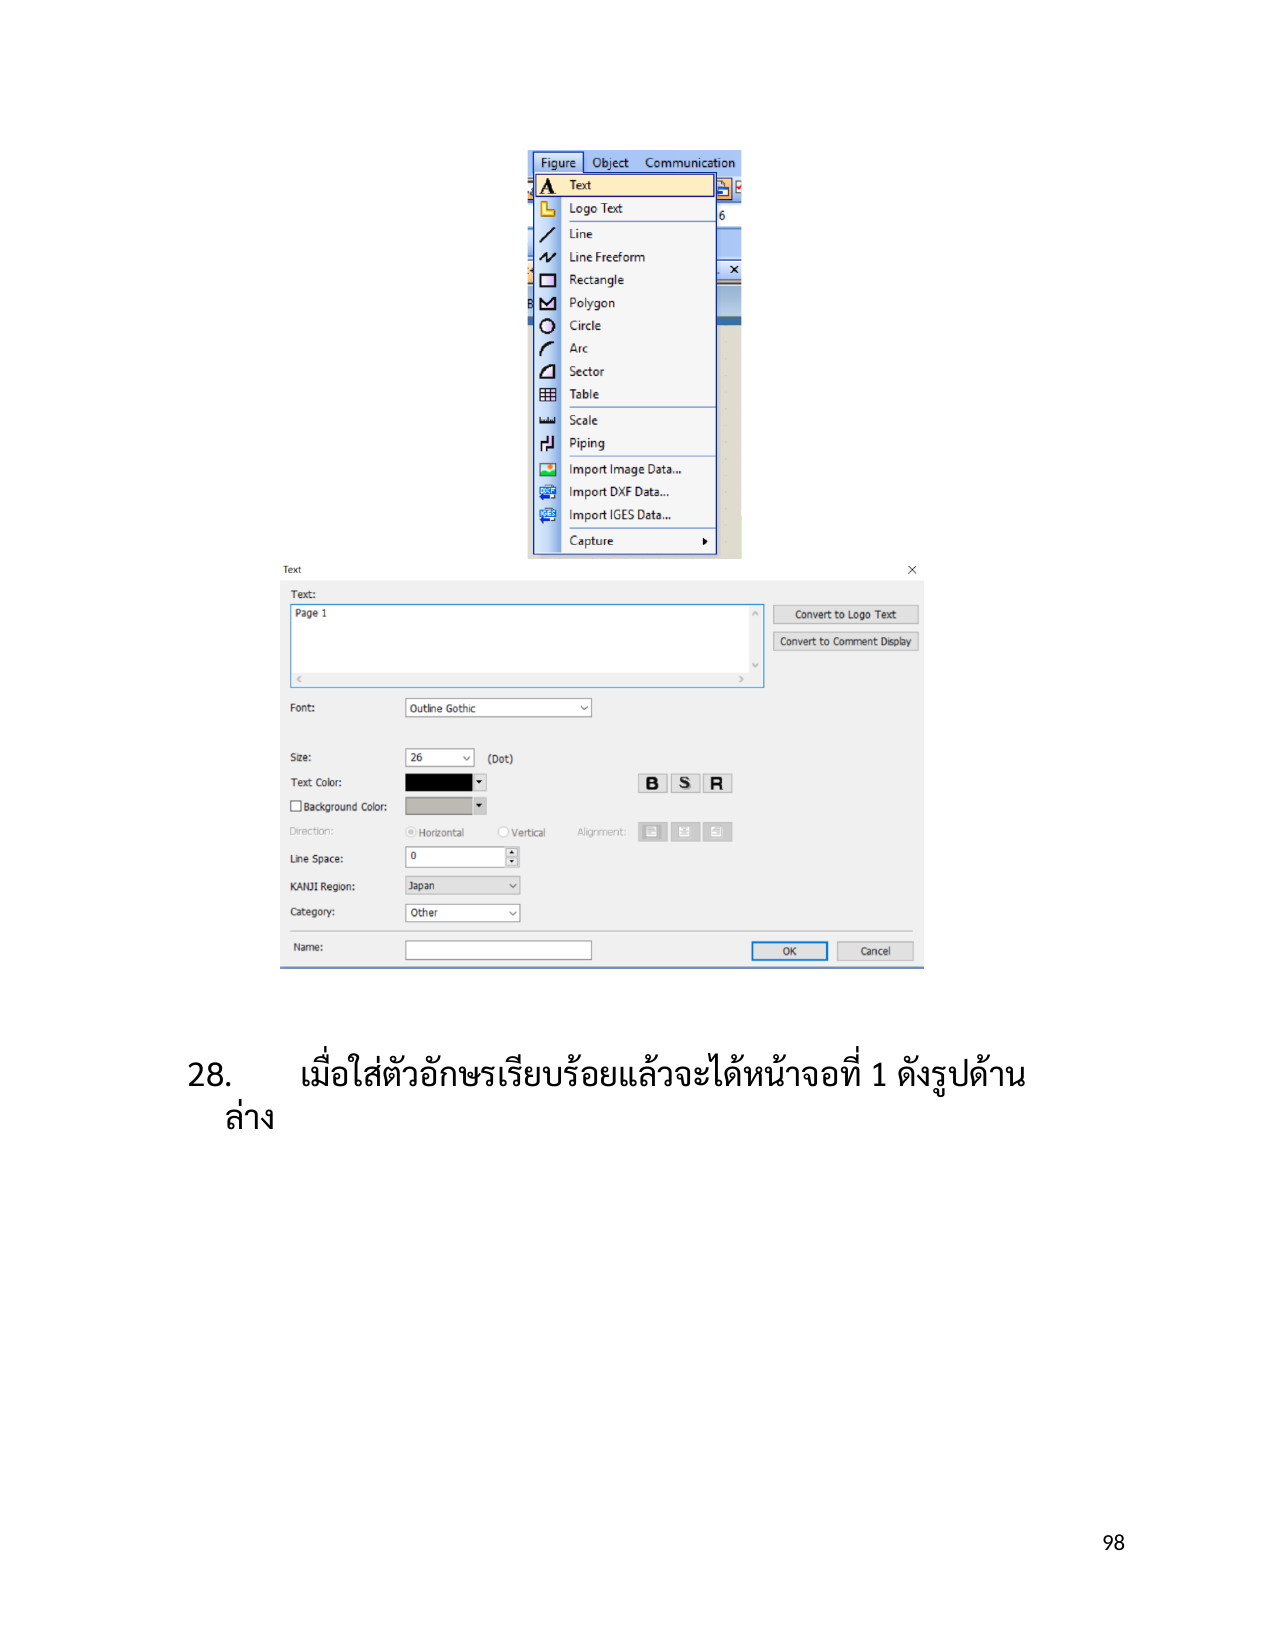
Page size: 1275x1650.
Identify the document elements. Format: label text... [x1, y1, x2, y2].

list เมื่อใส่ตัวอักษรเรียบร้อยแล้วจะได้หน้าจอที่ 1 ดังรูปด้านล่าง [187, 1051, 1054, 1137]
picture [280, 561, 924, 969]
picture [527, 150, 742, 559]
